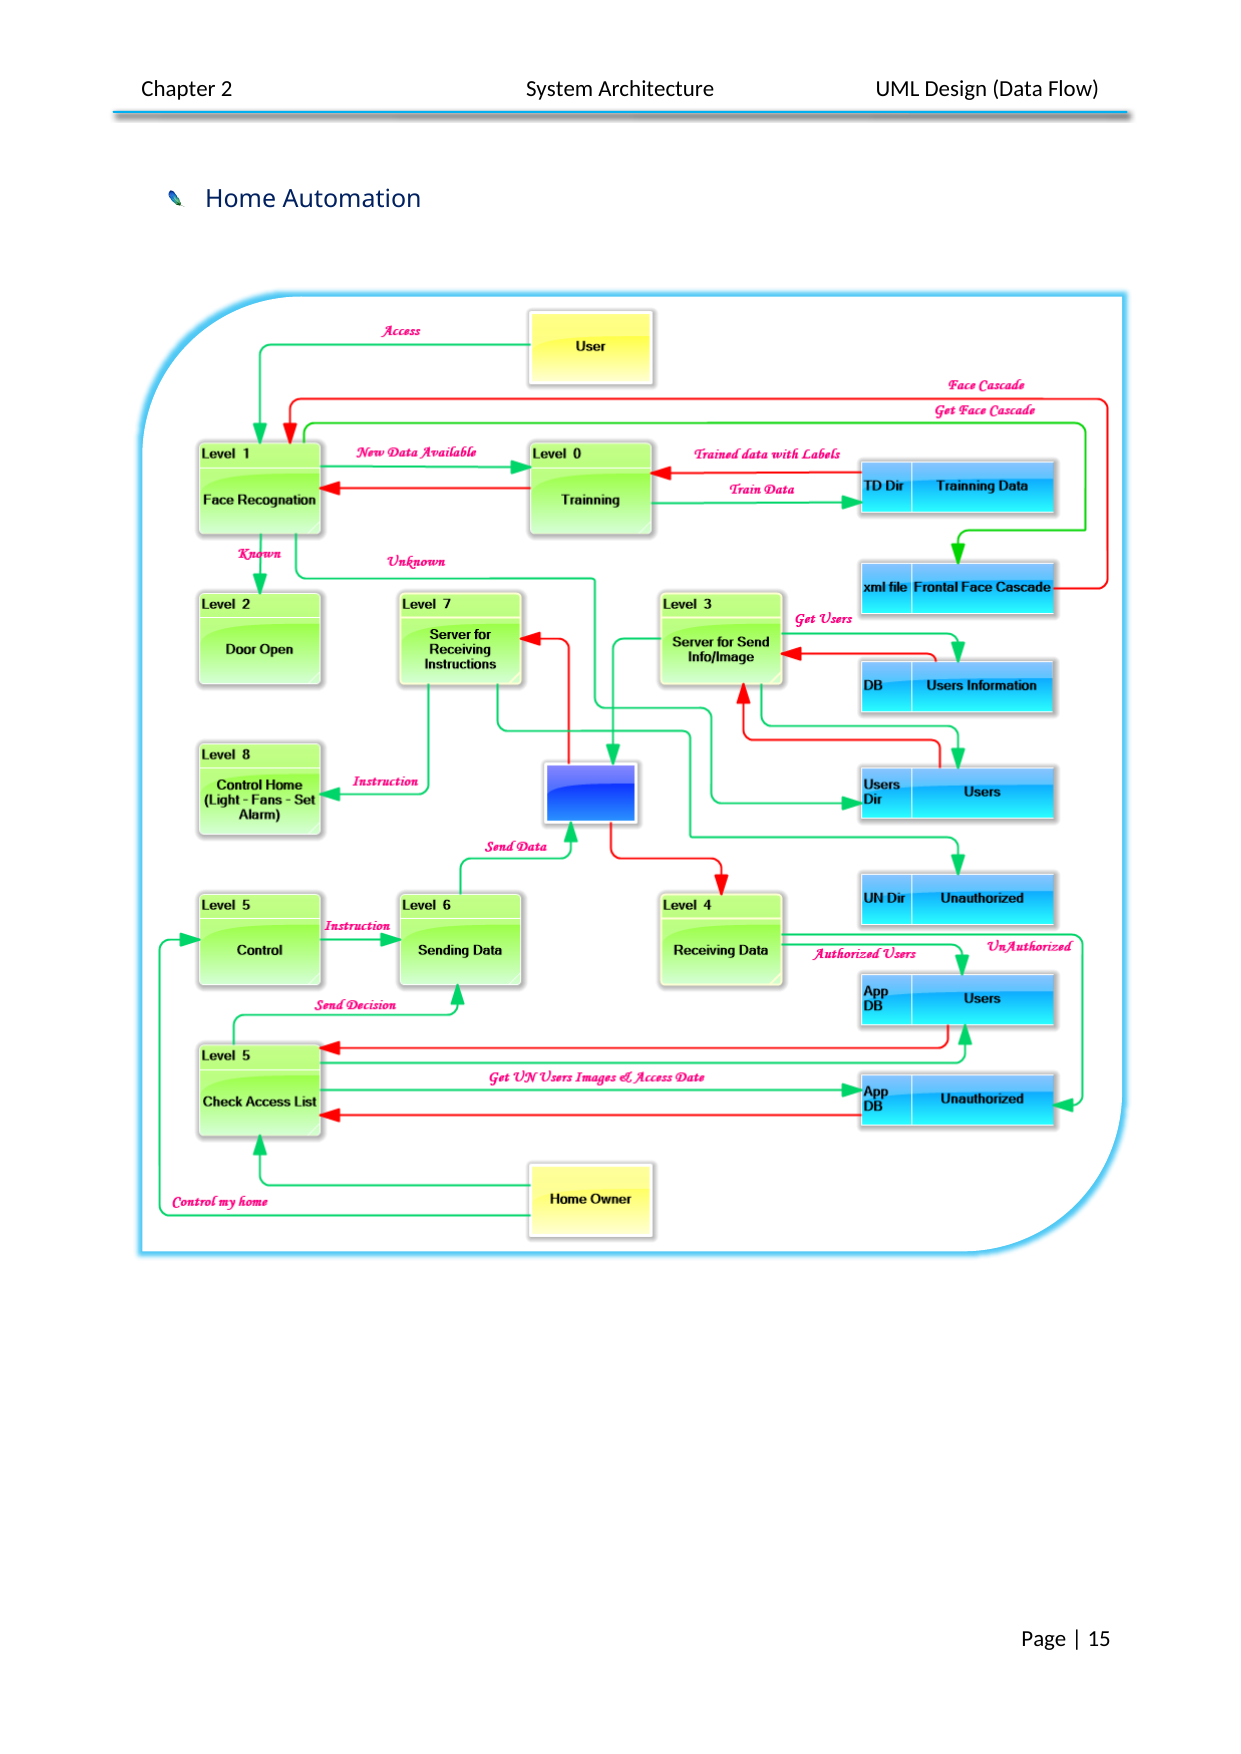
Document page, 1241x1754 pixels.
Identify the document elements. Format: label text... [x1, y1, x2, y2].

list Home Automation [167, 180, 1110, 214]
picture [142, 296, 1123, 1252]
picture [168, 190, 185, 207]
